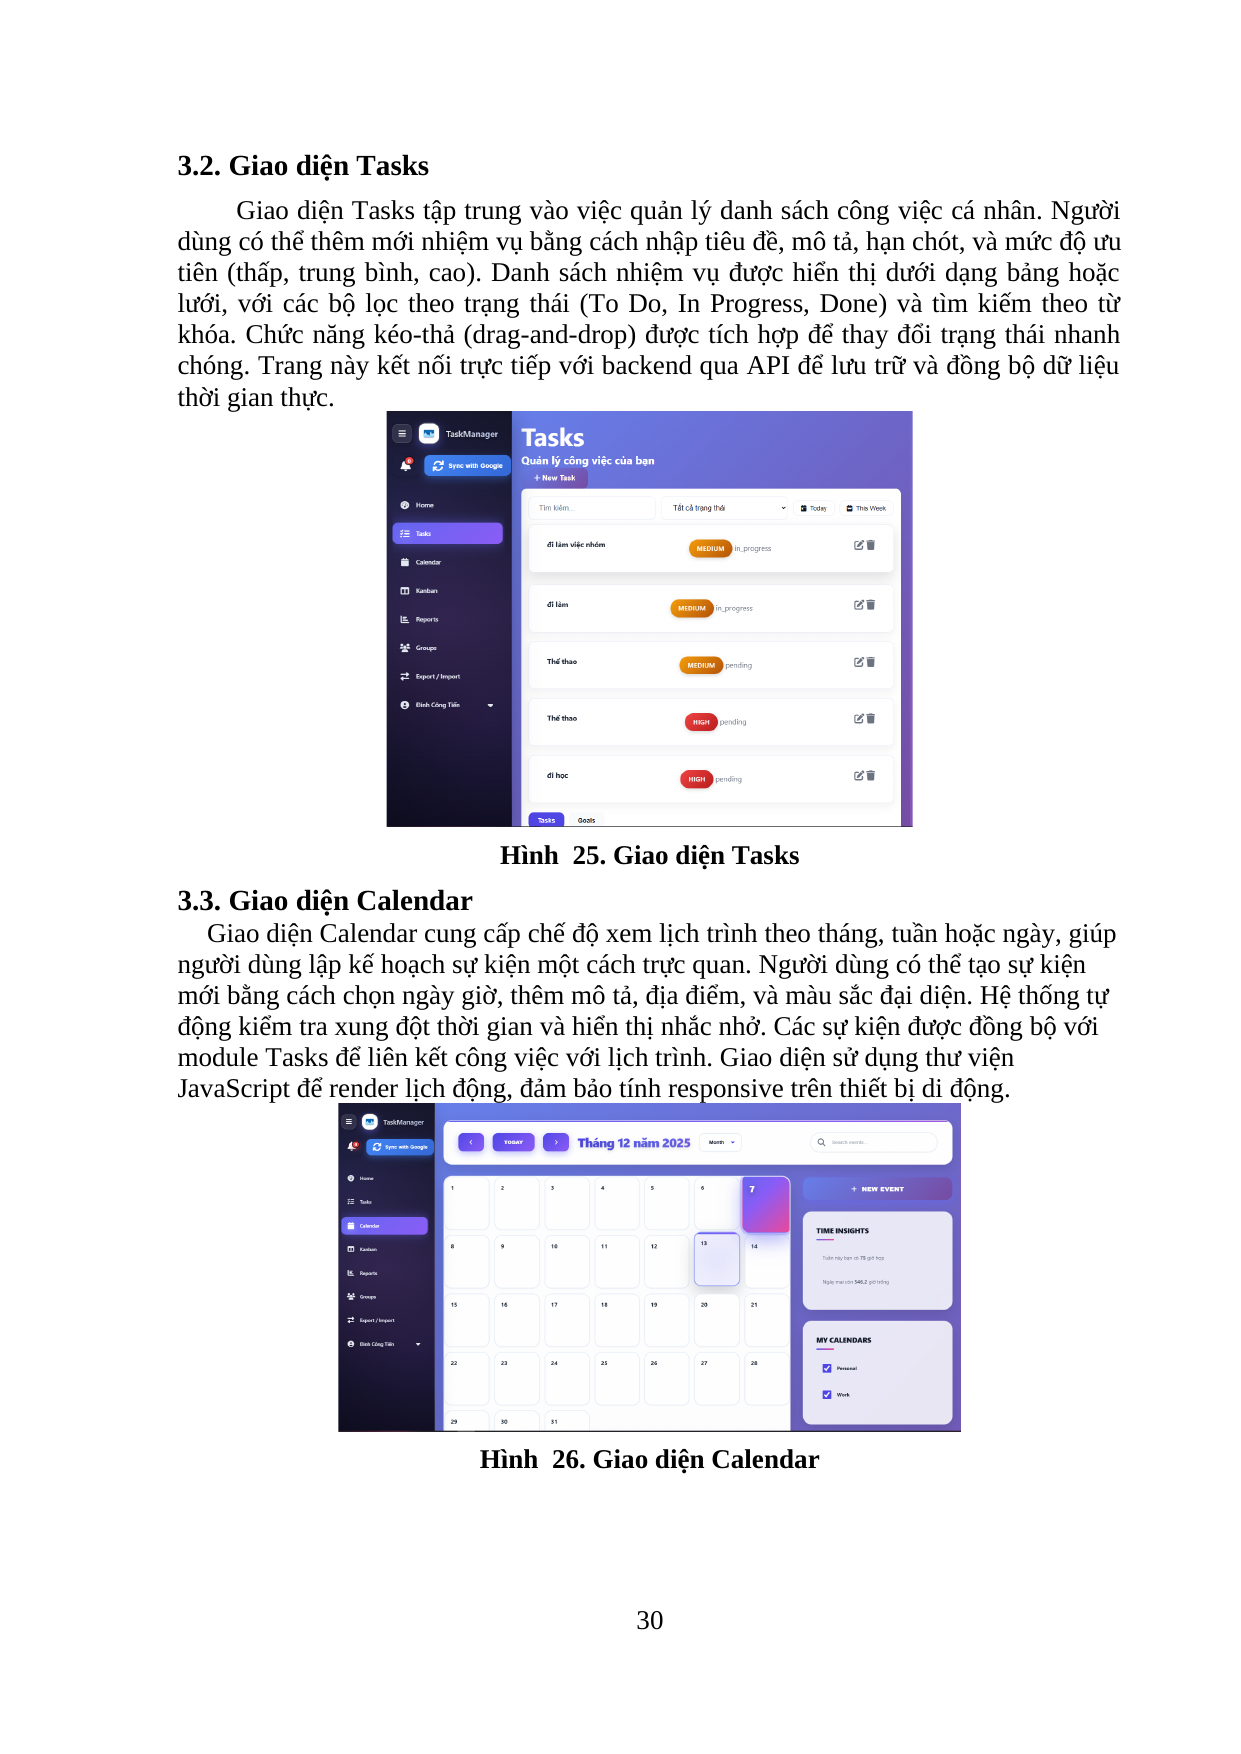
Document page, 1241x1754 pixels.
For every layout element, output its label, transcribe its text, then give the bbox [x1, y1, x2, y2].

text Giao diện Tasks tập trung vào việc quản lý danh sách công việc cá nhân. Người dùng có thể thêm mới nhiệm vụ bằng cách nhập tiêu đề, mô tả, hạn chót, và mức độ ưu tiên (thấp, trung bình, cao). Danh sách nhiệm vụ được hiển thị dưới dạng bảng hoặc lưới, với các bộ lọc theo trạng thái (To Do, In Progress, Done) và tìm kiếm theo từ khóa. Chức năng kéo-thả (drag-and-drop) được tích hợp để thay đổi trạng thái nhanh chóng. Trang này kết nối trực tiếp với backend qua API để lưu trữ và đồng bộ dữ liệu thời gian thực. [177, 194, 1122, 412]
picture [338, 1103, 961, 1432]
text Hình 25. Giao diện Tasks [177, 839, 1122, 871]
text Hình 26. Giao diện Calendar [177, 1444, 1122, 1475]
picture [386, 411, 913, 827]
subtitle 3.2. Giao diện Tasks [177, 148, 1122, 181]
text Giao diện Calendar cung cấp chế độ xem lịch trình theo tháng, tuần hoặc ngày, giúp người dùng lập kế hoạch sự kiện một cách trực quan. Người dùng có thể tạo sự kiện mới bằng cách chọn ngày giờ, thêm mô tả, địa điểm, và màu sắc đại diện. Hệ thống tự động kiểm tra xung đột thời gian và hiển thị nhắc nhở. Các sự kiện được đồng bộ với module Tasks để liên kết công việc với lịch trình. Giao diện sử dụng thư viện JavaScript để render lịch động, đảm bảo tính responsive trên thiết bị di động. [177, 917, 1122, 1103]
subtitle 3.3. Giao diện Calendar [177, 883, 1122, 917]
